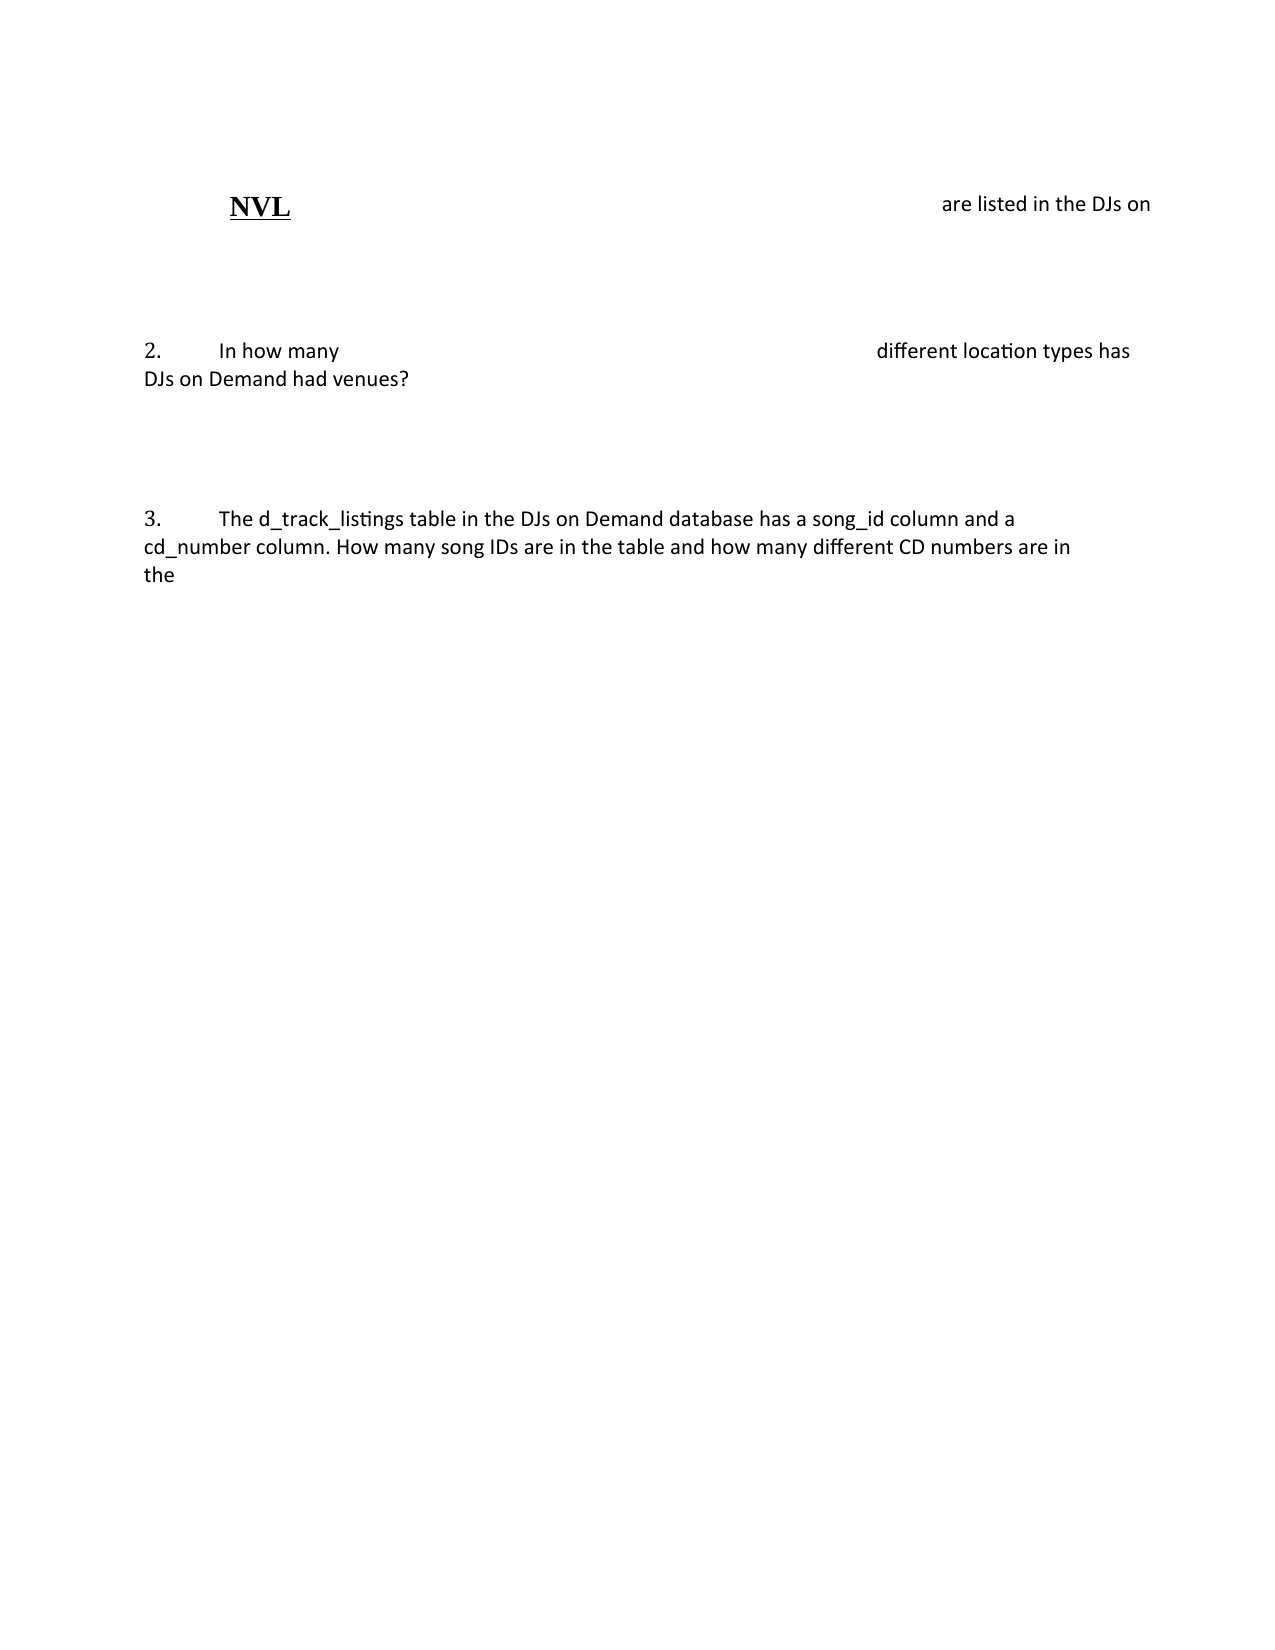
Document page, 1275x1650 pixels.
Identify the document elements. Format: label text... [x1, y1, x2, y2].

subtitle NVL [229, 189, 477, 223]
text DJs on Demand had venues? [144, 364, 1275, 392]
list The d_track_listings table in the DJs on Demand database has a song_id column and a cd_number column. How many song IDs are in the table and how many different CD numbers are in the [144, 504, 1107, 588]
list In how many different location types has [144, 336, 1275, 364]
text are listed in the DJs on [942, 189, 1275, 218]
